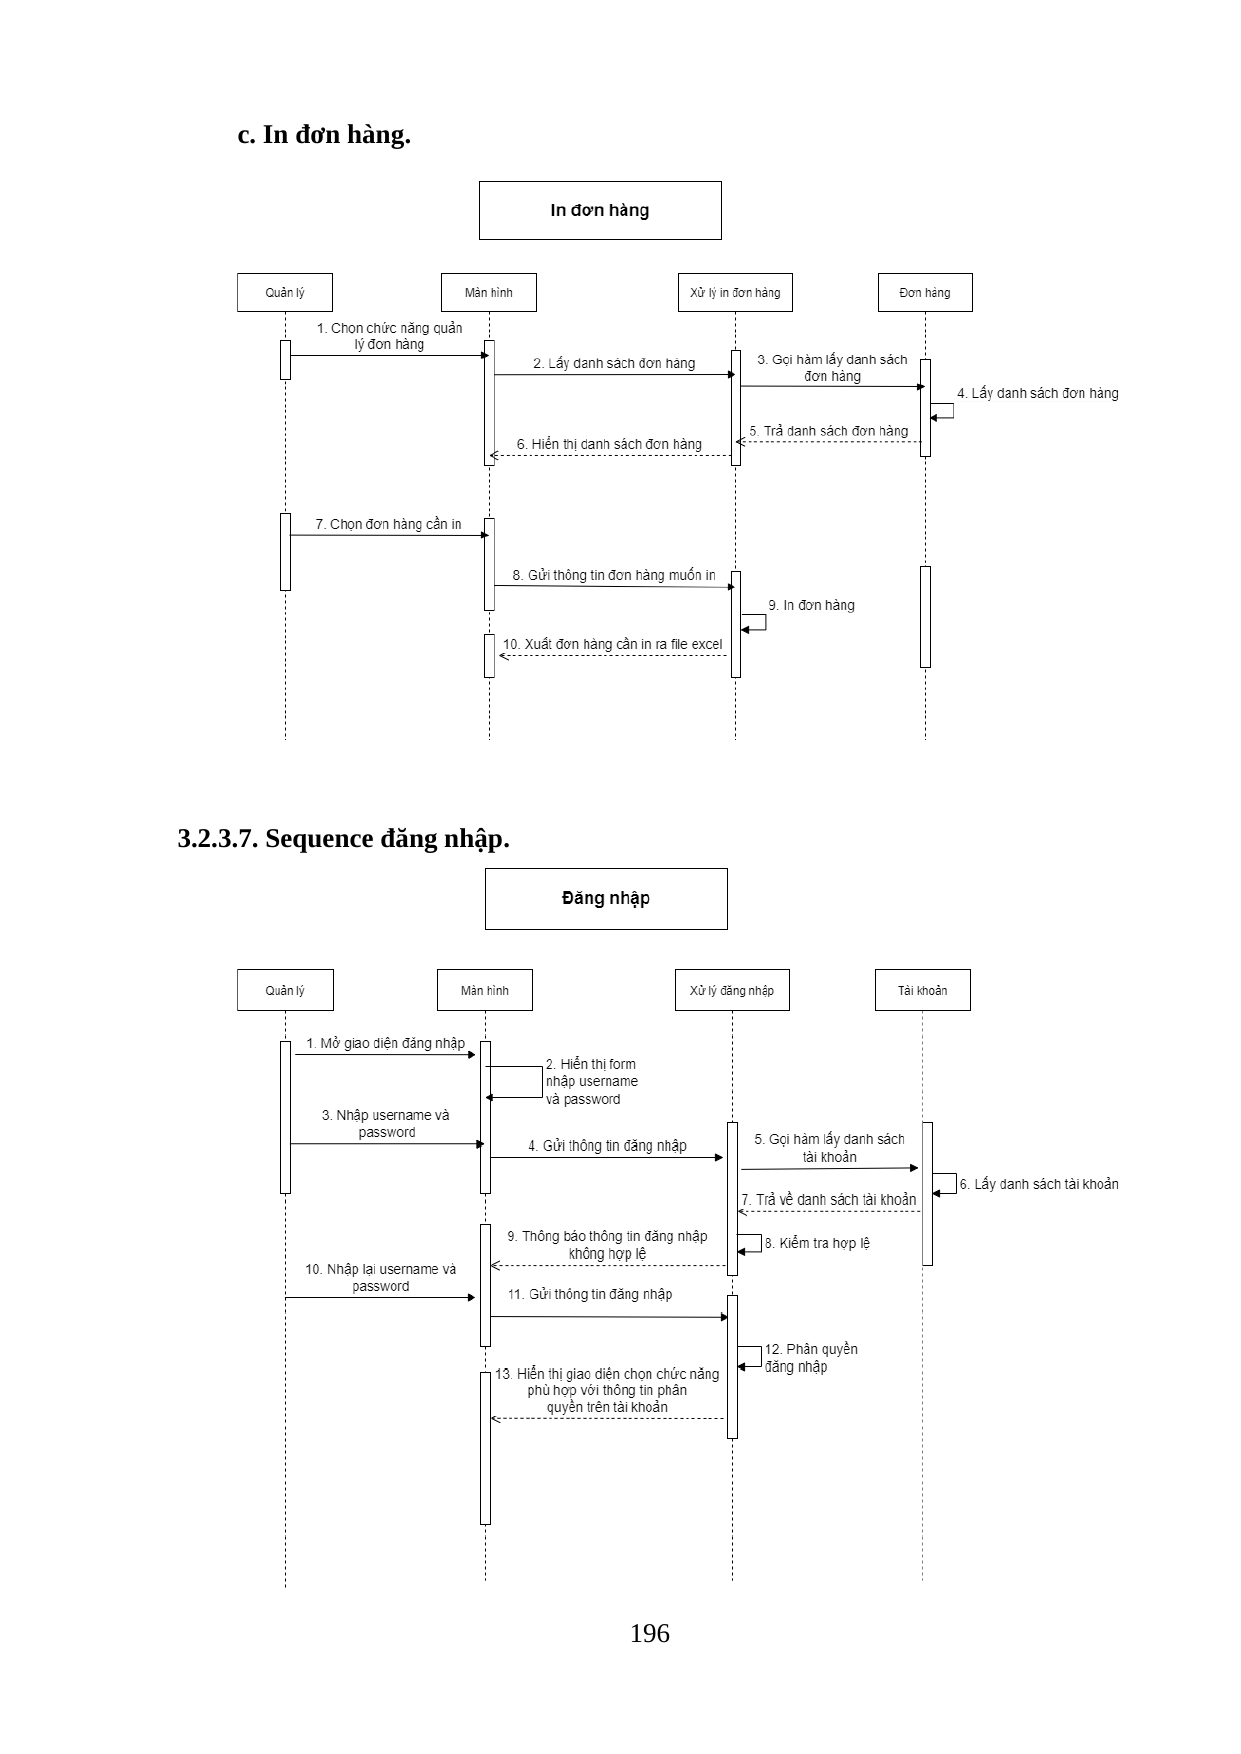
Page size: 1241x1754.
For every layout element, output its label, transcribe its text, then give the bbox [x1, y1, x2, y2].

picture [237, 868, 1119, 1592]
subtitle 3.2.3.7. Sequence đăng nhập. [177, 823, 1122, 854]
picture [237, 181, 1119, 740]
text c. In đơn hàng. [177, 118, 1122, 149]
